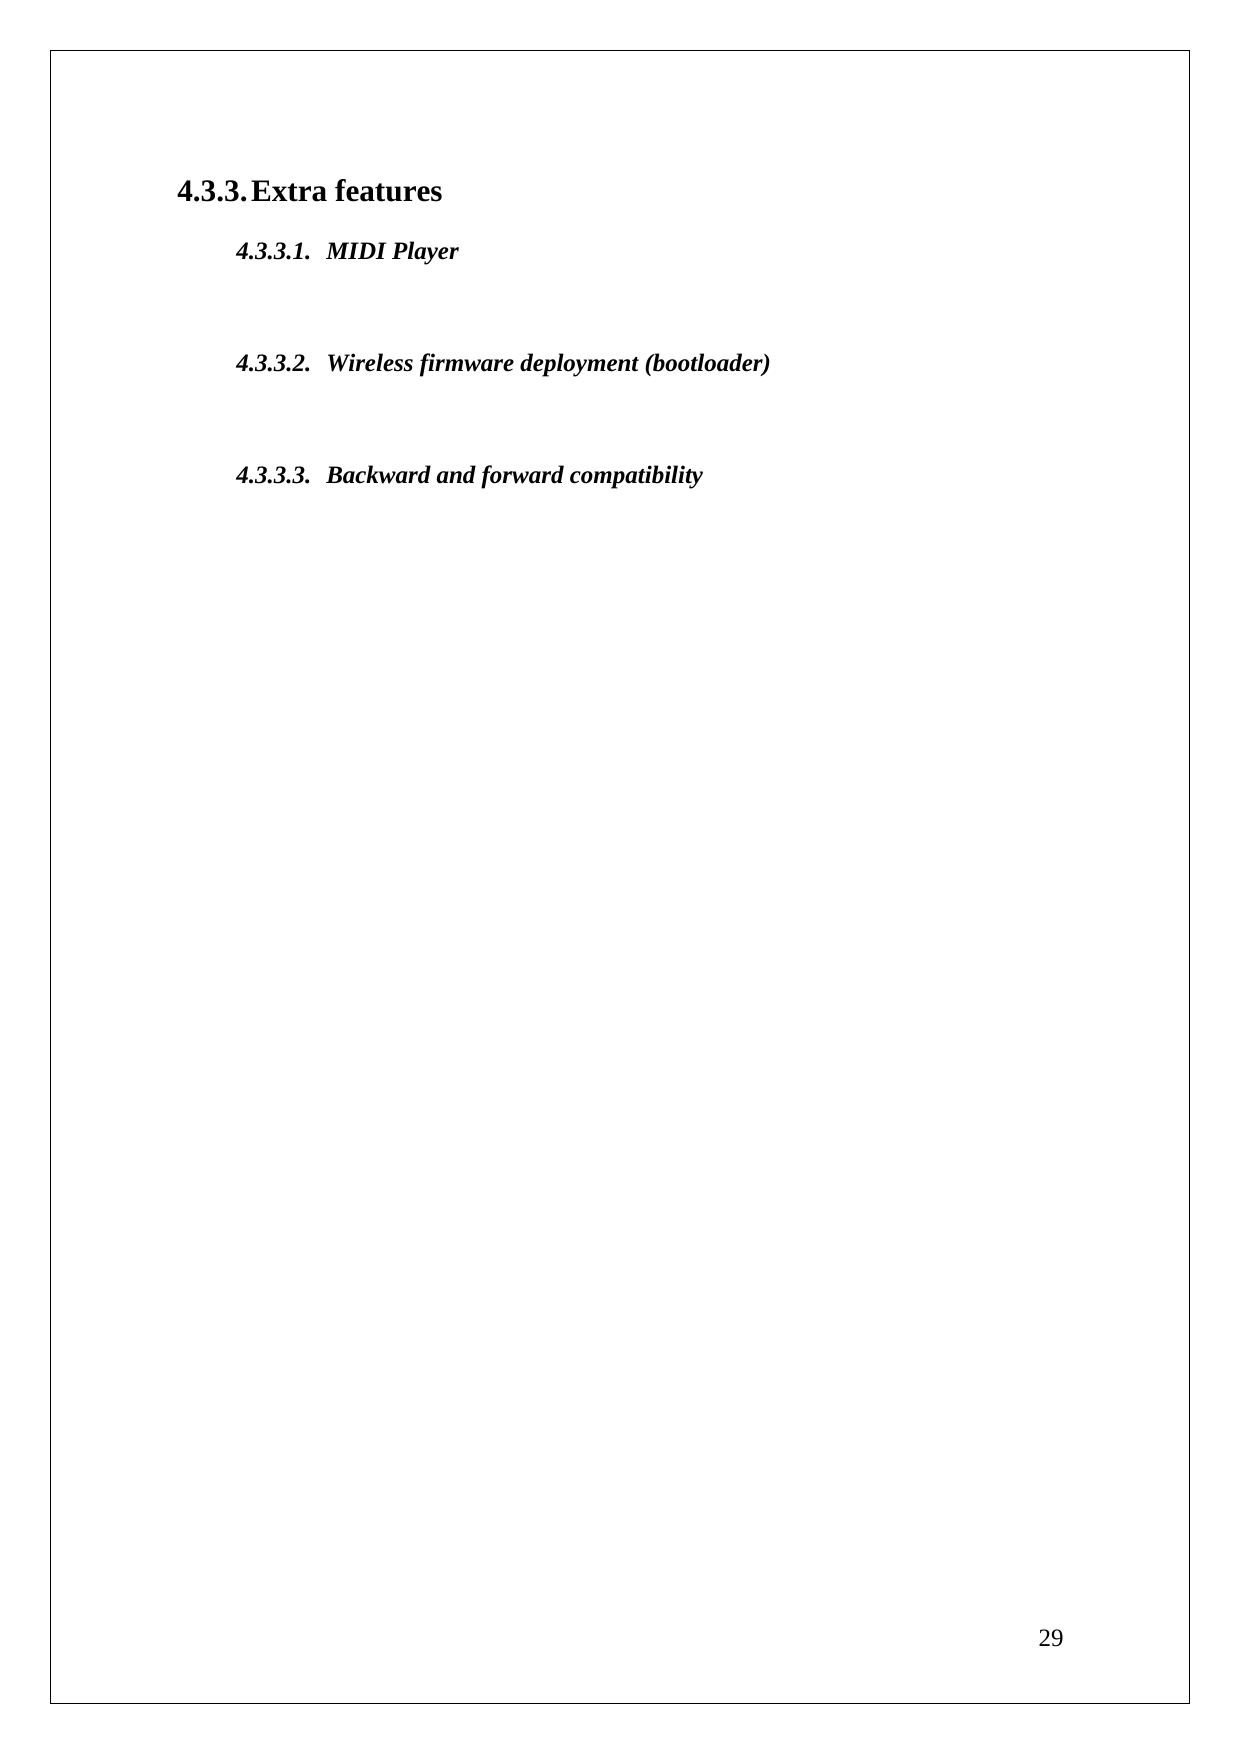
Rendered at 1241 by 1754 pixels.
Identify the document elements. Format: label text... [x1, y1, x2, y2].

subtitle Backward and forward compatibility [236, 461, 1063, 489]
subtitle Extra features [177, 173, 1063, 208]
subtitle MIDI Player [236, 236, 1063, 265]
subtitle Wireless firmware deployment (bootloader) [236, 348, 1063, 377]
